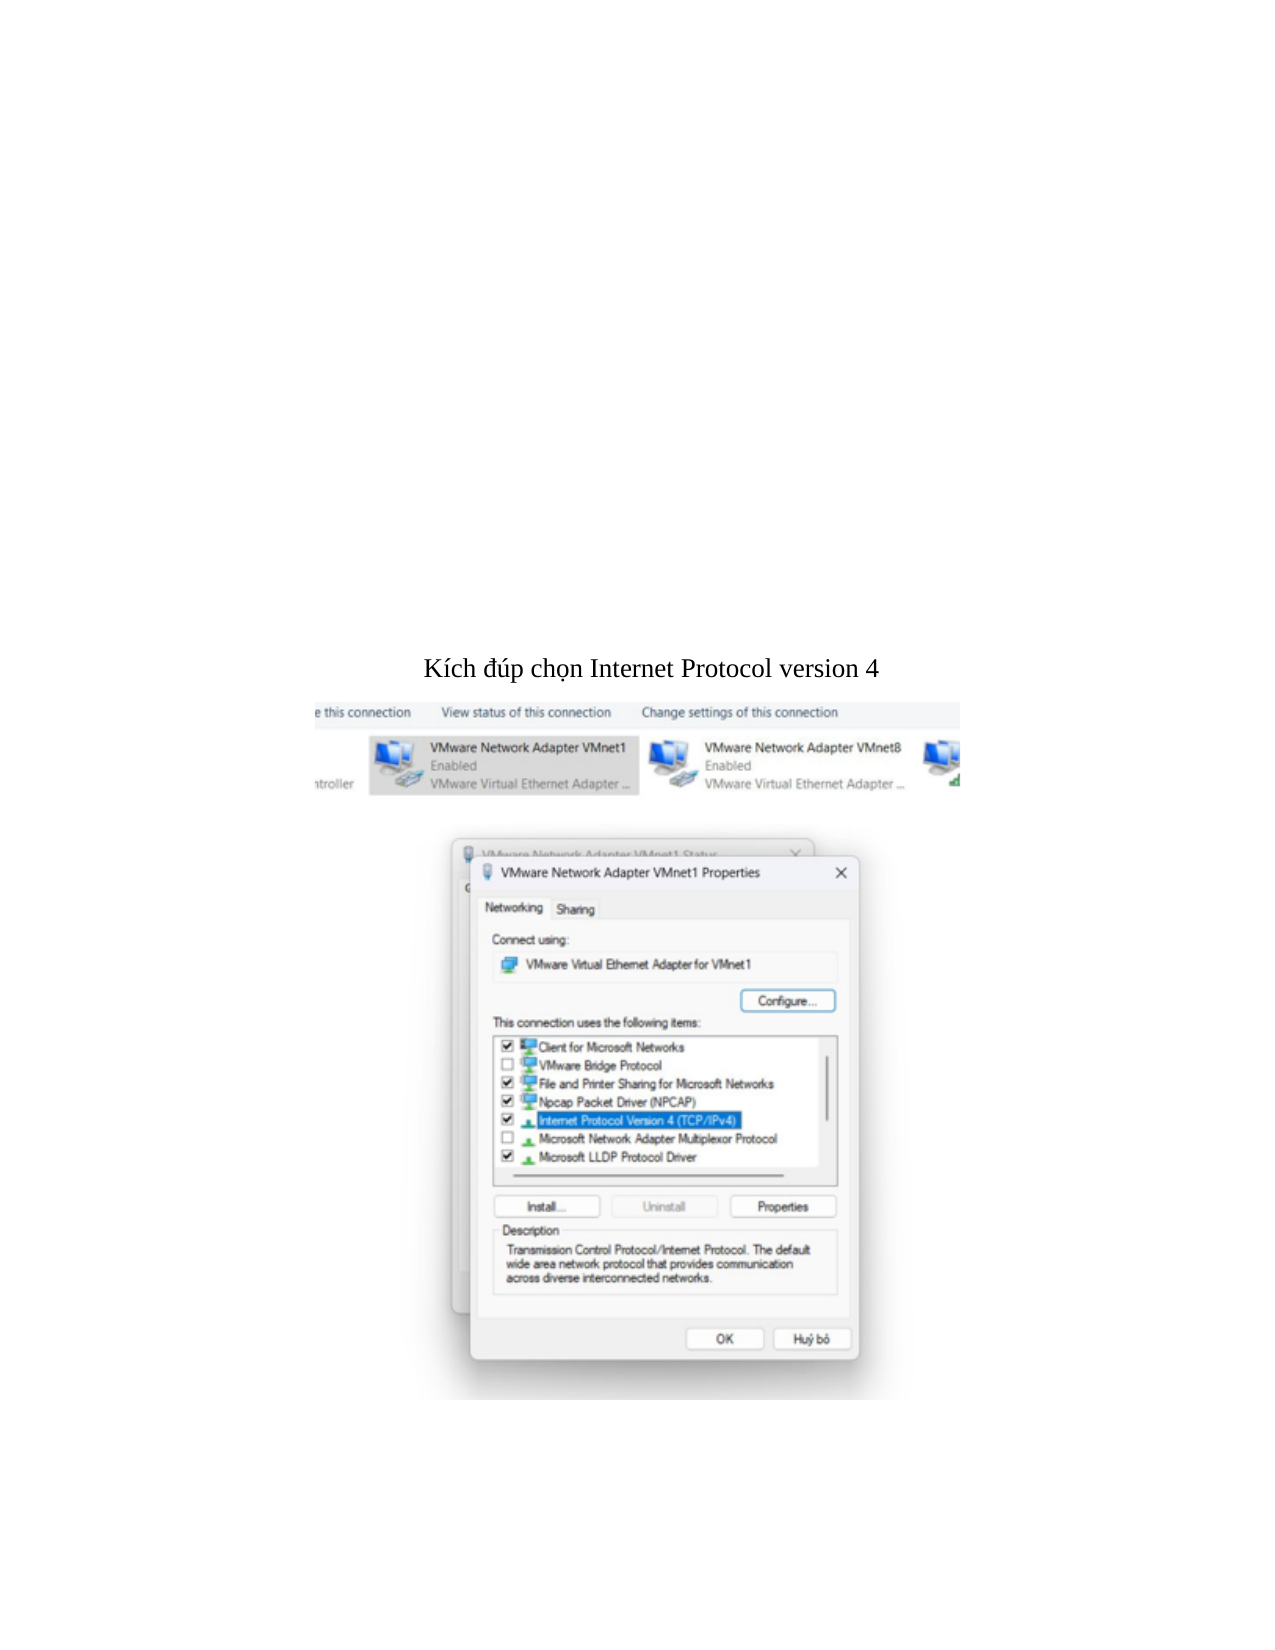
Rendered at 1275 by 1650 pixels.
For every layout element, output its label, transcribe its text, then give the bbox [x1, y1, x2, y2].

picture [314, 702, 961, 1400]
text  Kích đúp chọn Internet Protocol version 4 [150, 652, 1125, 683]
